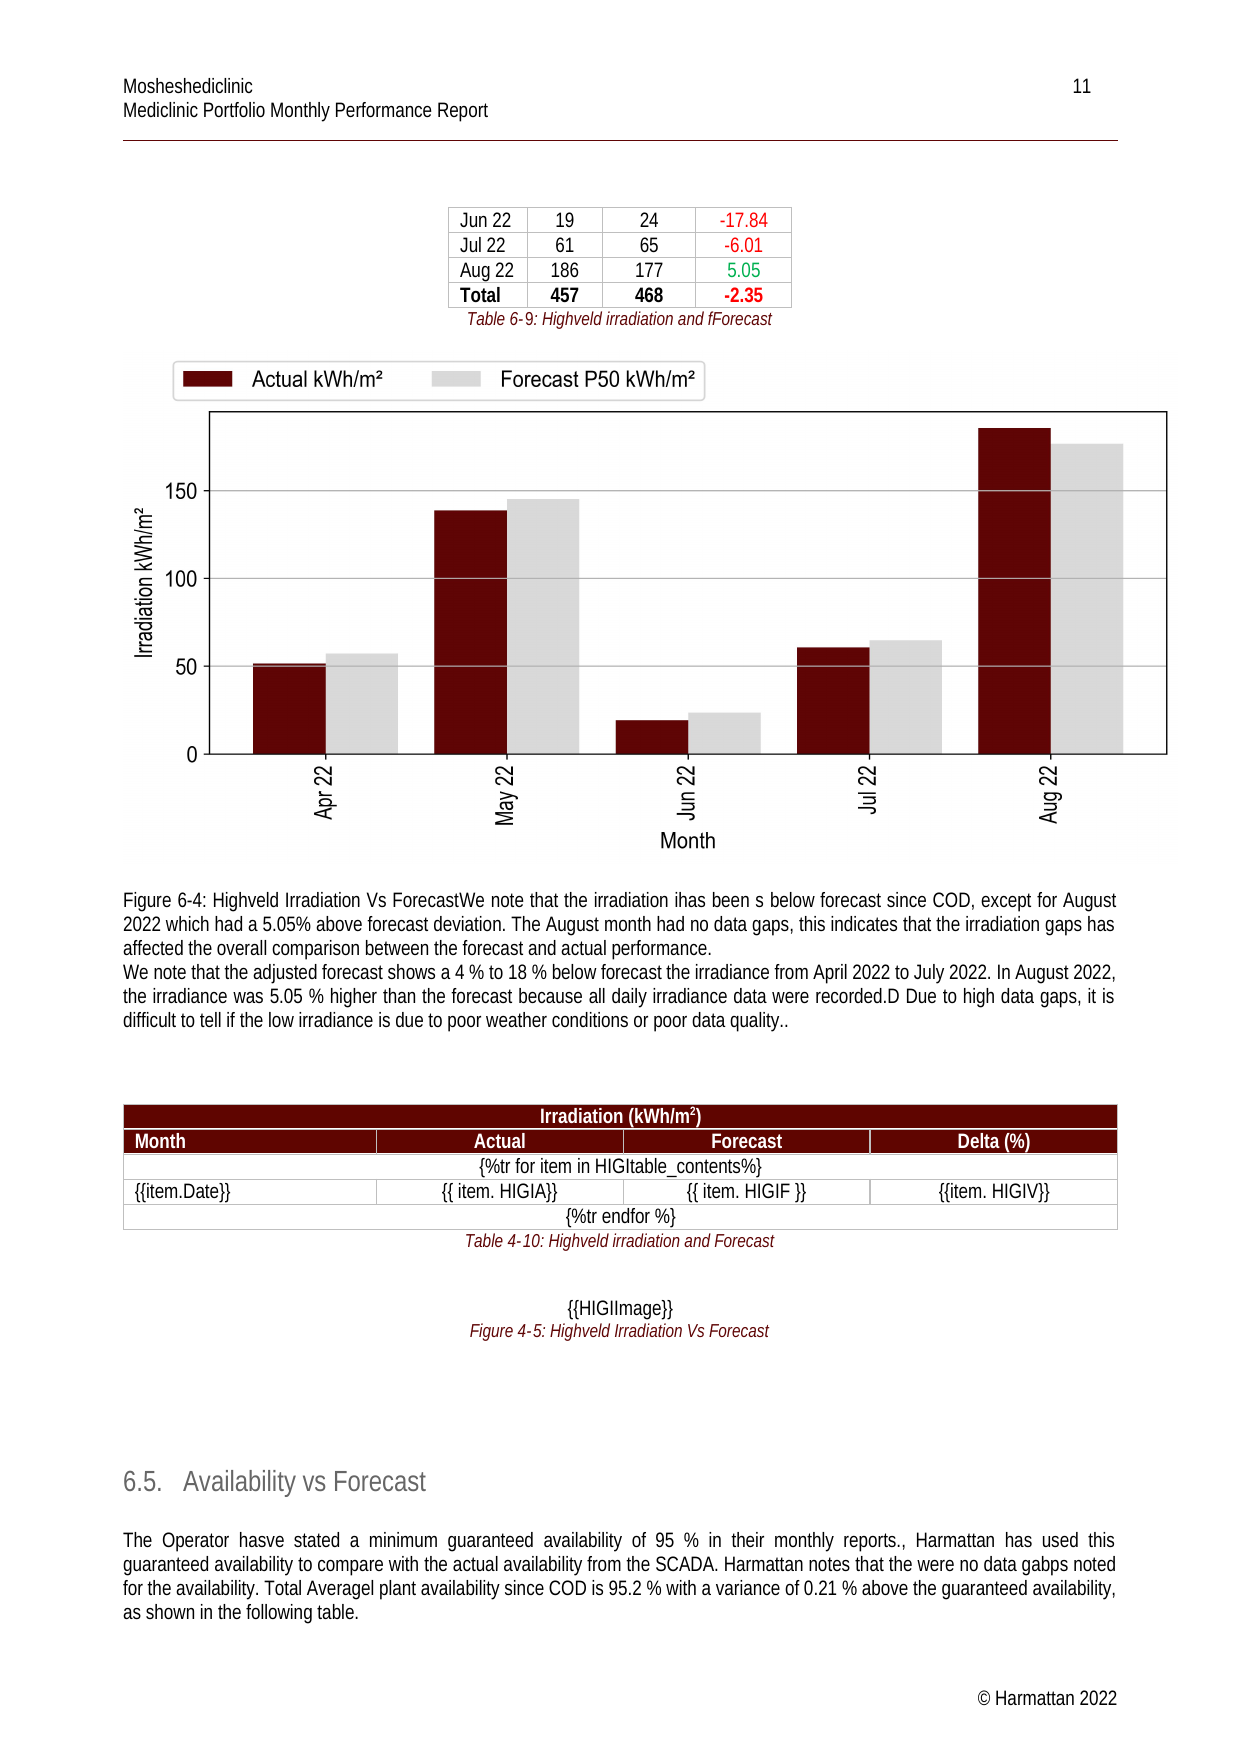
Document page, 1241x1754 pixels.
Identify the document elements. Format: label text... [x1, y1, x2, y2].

table_cell [528, 208, 602, 232]
table_cell [377, 1180, 623, 1203]
table_cell [624, 1130, 869, 1153]
table_cell [124, 1180, 376, 1203]
table_cell [871, 1130, 1117, 1153]
table_cell [696, 258, 791, 282]
table_cell [449, 258, 527, 282]
table_cell [696, 233, 791, 257]
table_cell [528, 283, 602, 307]
picture [122, 350, 1179, 864]
table_cell [528, 233, 602, 257]
table_header [124, 1105, 1117, 1128]
table_cell [871, 1180, 1117, 1203]
table_cell [603, 233, 695, 257]
table_cell [124, 1130, 376, 1153]
table_cell [449, 208, 527, 232]
text ue to high data gaps, it is difficult to tell if the low irradiance is due to poor weather conditions or poor data quality [123, 960, 1117, 1032]
table_cell [124, 1155, 1117, 1178]
subtitle Availability vs Forecast [123, 1464, 1117, 1498]
table_cell [528, 258, 602, 282]
table_cell [696, 283, 791, 307]
table_cell [449, 233, 527, 257]
table_cell [449, 283, 527, 307]
table_cell [624, 1180, 869, 1203]
table_cell [603, 258, 695, 282]
table_cell [124, 1205, 1117, 1228]
table_cell [377, 1130, 623, 1153]
table_cell [603, 283, 695, 307]
table_cell [696, 208, 791, 232]
table_cell [603, 208, 695, 232]
